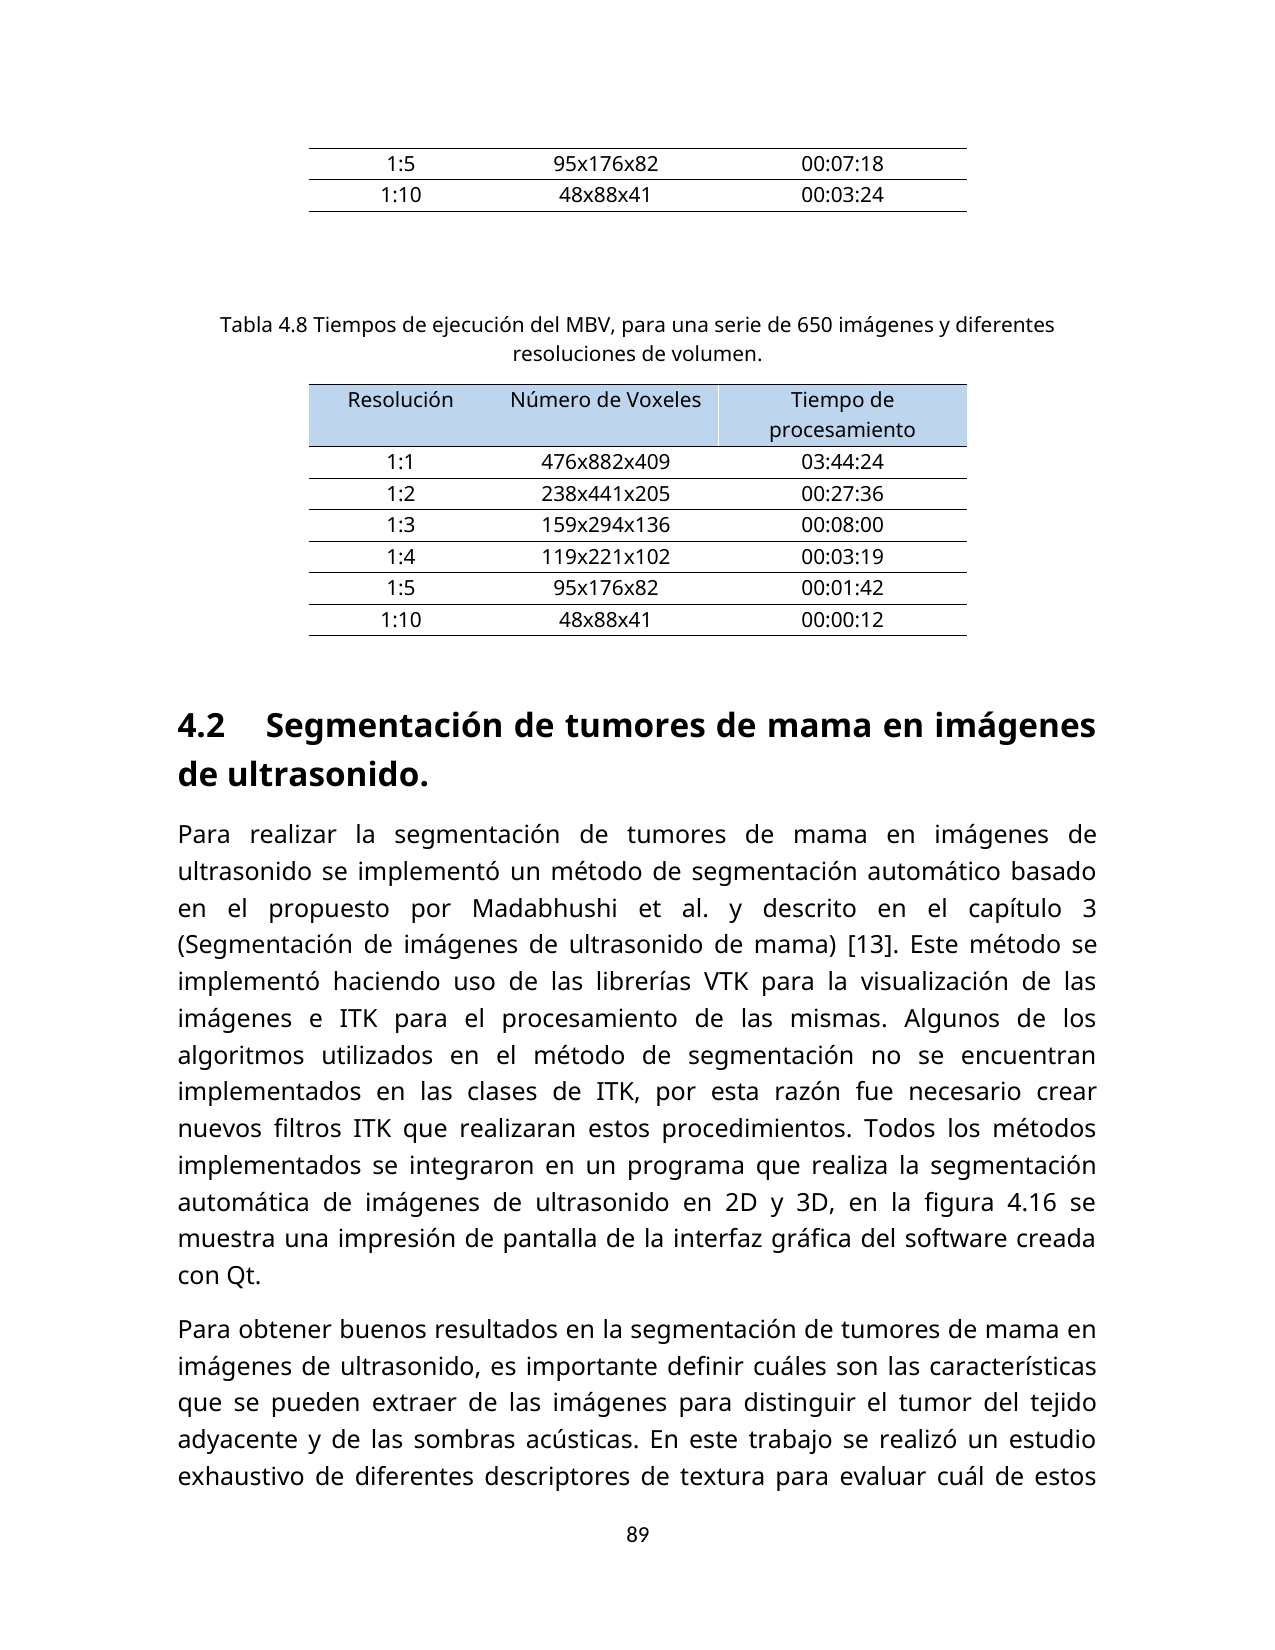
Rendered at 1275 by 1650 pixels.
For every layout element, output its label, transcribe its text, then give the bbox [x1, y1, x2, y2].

table_cell 1:10 [309, 605, 493, 635]
table_cell 1:2 [309, 479, 493, 509]
table_cell 48x88x41 [493, 605, 718, 635]
text Para realizar la segmentación de tumores de mama en imágenes de ultrasonido se implementó un método de segmentación automático basado en el propuesto por Madabhushi et al. y descrito en el capítulo 3 (Segmentación de imágenes de ultrasonido de mama) [13]. Este método se implementó haciendo uso de las librerías VTK para la visualización de las imágenes e ITK para el procesamiento de las mismas. Algunos de los algoritmos utilizados en el método de segmentación no se encuentran implementados en las clases de ITK, por esta razón fue necesario crear nuevos filtros ITK que realizaran estos procedimientos. Todos los métodos implementados se integraron en un programa que realiza la segmentación automática de imágenes de ultrasonido en 2D y 3D, en la figura 4.16 se muestra una impresión de pantalla de la interfaz gráfica del software creada con Qt. [177, 817, 1098, 1292]
text Tabla 4.8 Tiempos de ejecución del MBV, para una serie de 650 imágenes y diferentes resoluciones de volumen. [177, 310, 1098, 367]
table_cell 119x221x102 [493, 542, 718, 572]
table_cell 00:01:42 [719, 573, 967, 604]
table_cell 238x441x205 [493, 479, 718, 509]
table_cell 95x176x82 [493, 149, 718, 179]
table_cell 1:1 [309, 447, 493, 478]
table_cell 00:00:12 [719, 605, 967, 635]
table_cell 1:3 [309, 510, 493, 541]
table_cell 03:44:24 [719, 447, 967, 478]
table_cell 00:27:36 [719, 479, 967, 509]
table_header Número de Voxeles [493, 385, 718, 446]
table_cell 1:4 [309, 542, 493, 572]
table_header Resolución [309, 385, 493, 446]
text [177, 1311, 1098, 1492]
text 4.2 Segmentación de tumores de mama en imágenes de ultrasonido. [177, 702, 1098, 796]
table_cell 00:03:19 [719, 542, 967, 572]
table_cell 48x88x41 [493, 180, 718, 211]
table_cell 00:07:18 [719, 149, 967, 179]
table_cell 00:08:00 [719, 510, 967, 541]
table_header Tiempo de procesamiento [719, 385, 967, 446]
table_cell 1:10 [309, 180, 493, 211]
table_cell 00:03:24 [719, 180, 967, 211]
table_cell 95x176x82 [493, 573, 718, 604]
table_cell 1:5 [309, 149, 493, 179]
table_cell 476x882x409 [493, 447, 718, 478]
table_cell 1:5 [309, 573, 493, 604]
table_cell 159x294x136 [493, 510, 718, 541]
